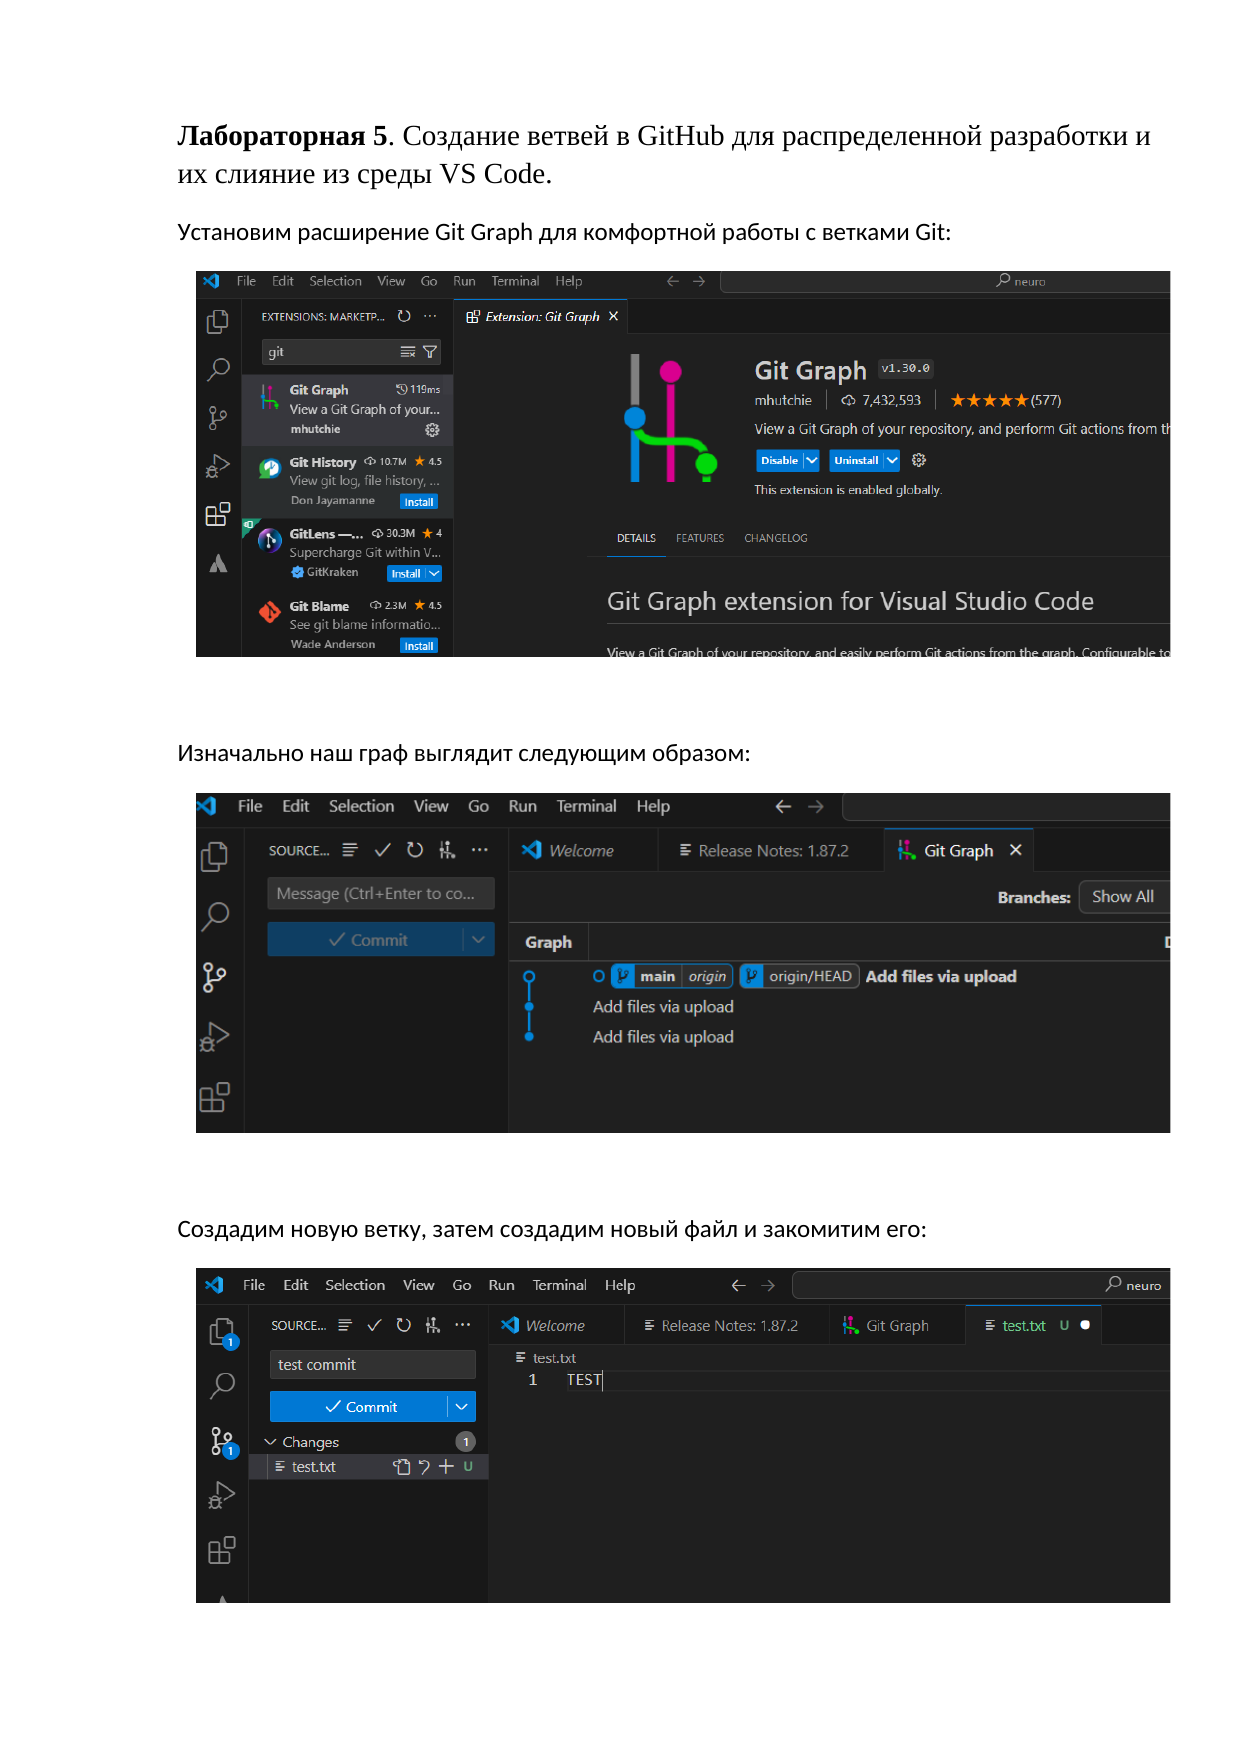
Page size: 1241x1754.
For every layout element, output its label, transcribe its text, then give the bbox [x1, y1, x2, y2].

text Изначально наш граф выглядит следующим образом: [177, 737, 1152, 768]
text Лабораторная 5. Создание ветвей в GitHub для распределенной разработки и их слияние из среды VS Code. [177, 118, 1152, 190]
picture [196, 1268, 1171, 1603]
picture [196, 271, 1171, 657]
picture [196, 793, 1171, 1133]
text Создадим новую ветку, затем создадим новый файл и закомитим его: [177, 1213, 1152, 1244]
text Установим расширение Git Graph для комфортной работы с ветками Git: [177, 216, 1152, 247]
